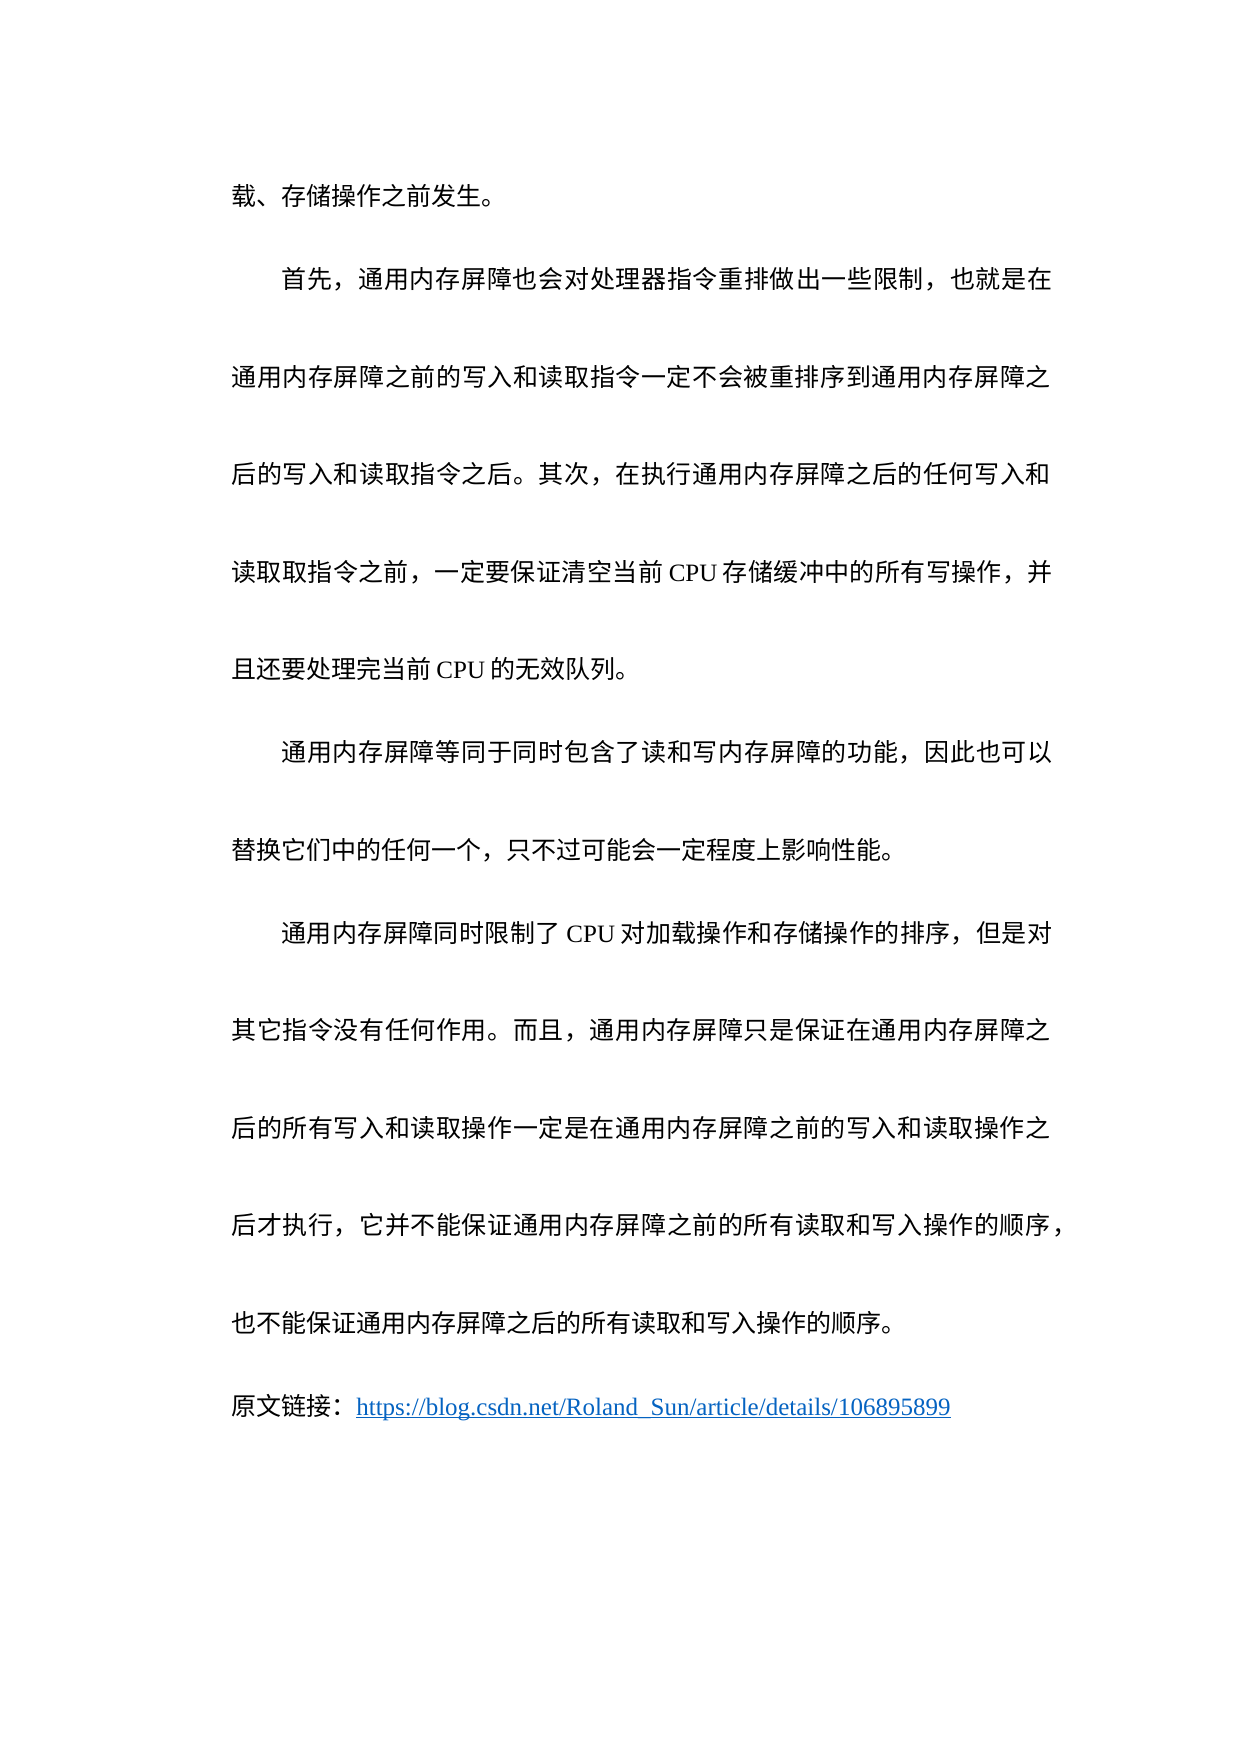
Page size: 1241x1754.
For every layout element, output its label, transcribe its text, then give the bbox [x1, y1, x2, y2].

list 通用内存屏障同时限制了CPU对加载操作和存储操作的排序，但是对其它指令没有任何作用。而且，通用内存屏障只是保证在通用内存屏障之后的所有写入和读取操作一定是在通用内存屏障之前的写入和读取操作之后才执行，它并不能保证通用内存屏障之前的所有读取和写入操作的顺序，也不能保证通用内存屏障之后的所有读取和写入操作的顺序。 [231, 899, 1053, 1354]
list 通用内存屏障等同于同时包含了读和写内存屏障的功能，因此也可以替换它们中的任何一个，只不过可能会一定程度上影响性能。 [231, 718, 1053, 881]
list 首先，通用内存屏障也会对处理器指令重排做出一些限制，也就是在通用内存屏障之前的写入和读取指令一定不会被重排序到通用内存屏障之后的写入和读取指令之后。其次，在执行通用内存屏障之后的任何写入和读取取指令之前，一定要保证清空当前CPU存储缓冲中的所有写操作，并且还要处理完当前CPU的无效队列。 [231, 245, 1053, 700]
list 原文链接：https://blog.csdn.net/Roland_Sun/article/details/106895899 [231, 1372, 1053, 1437]
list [231, 162, 1053, 227]
